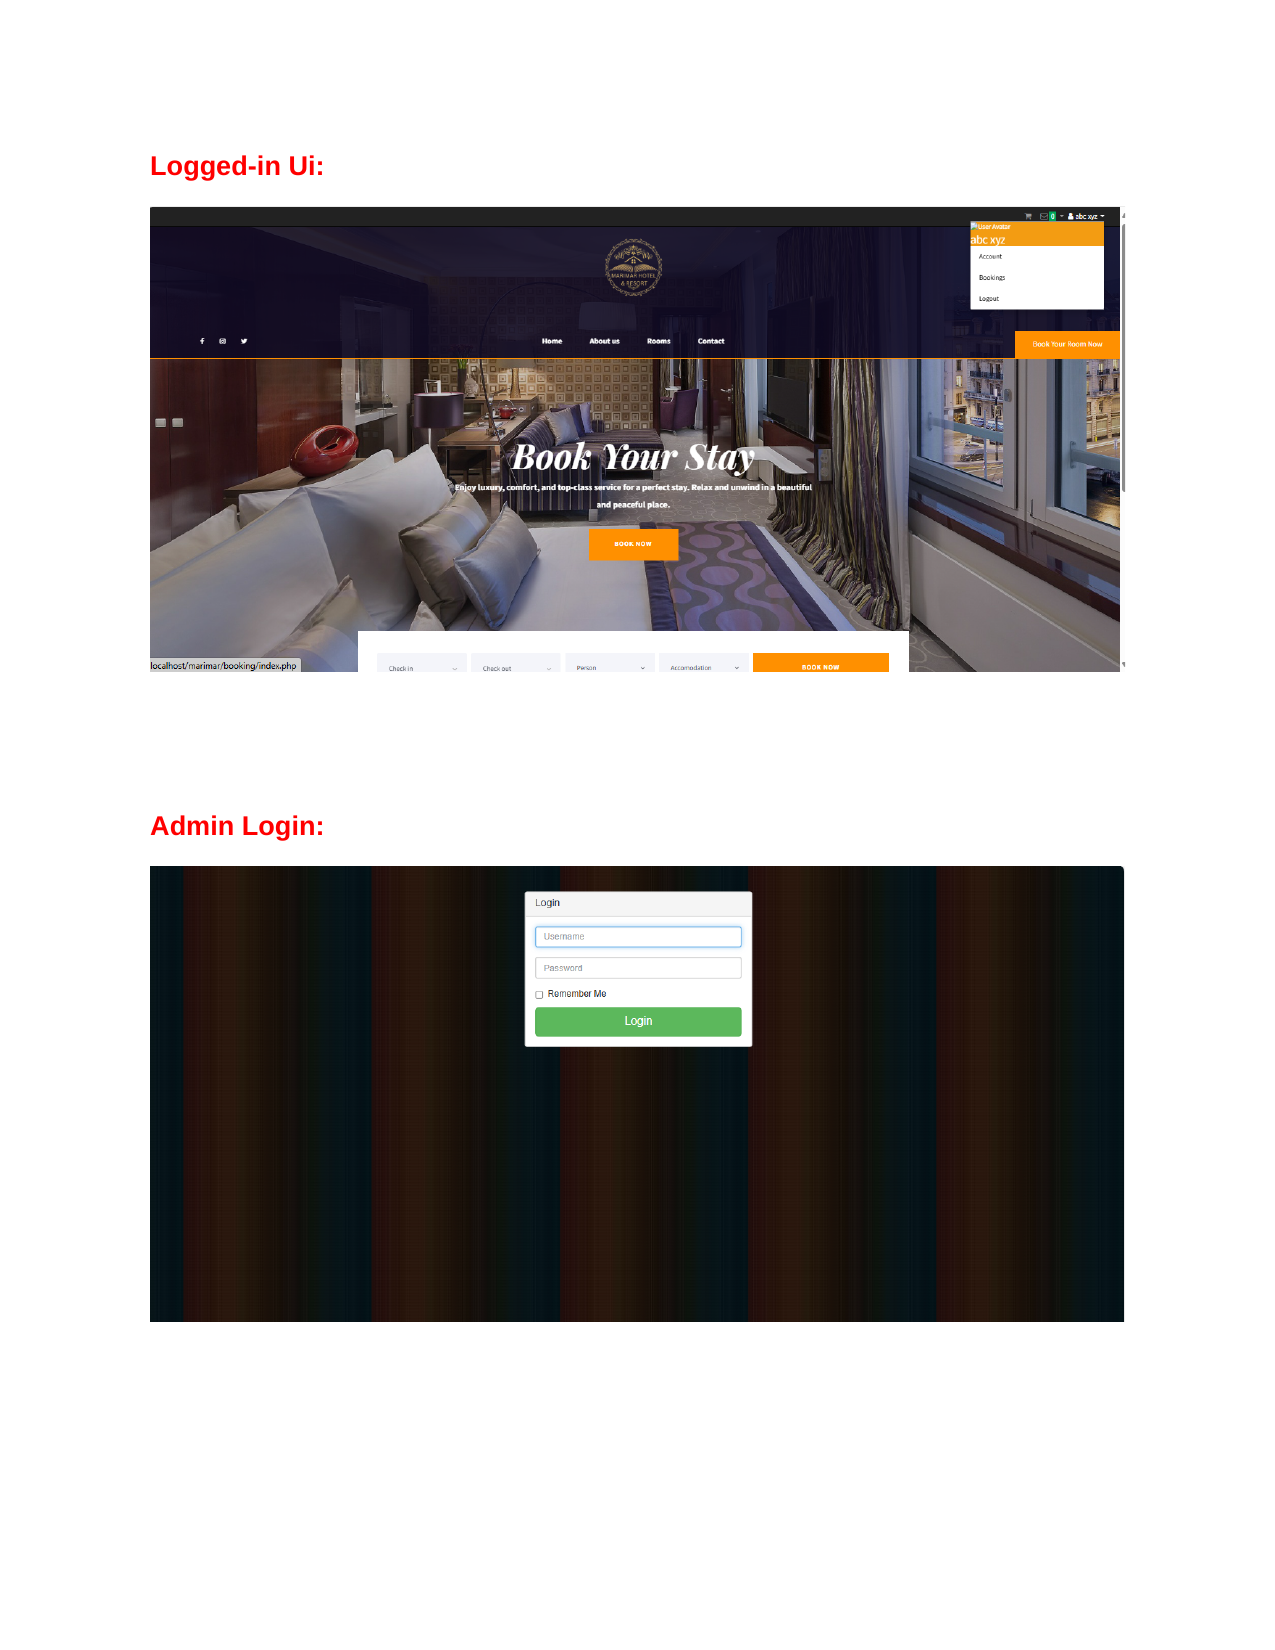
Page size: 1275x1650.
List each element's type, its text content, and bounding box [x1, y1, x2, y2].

text Logged-in Ui: [150, 150, 1125, 181]
picture [150, 866, 1125, 1322]
text Admin Login: [150, 810, 1125, 841]
picture [150, 206, 1125, 672]
